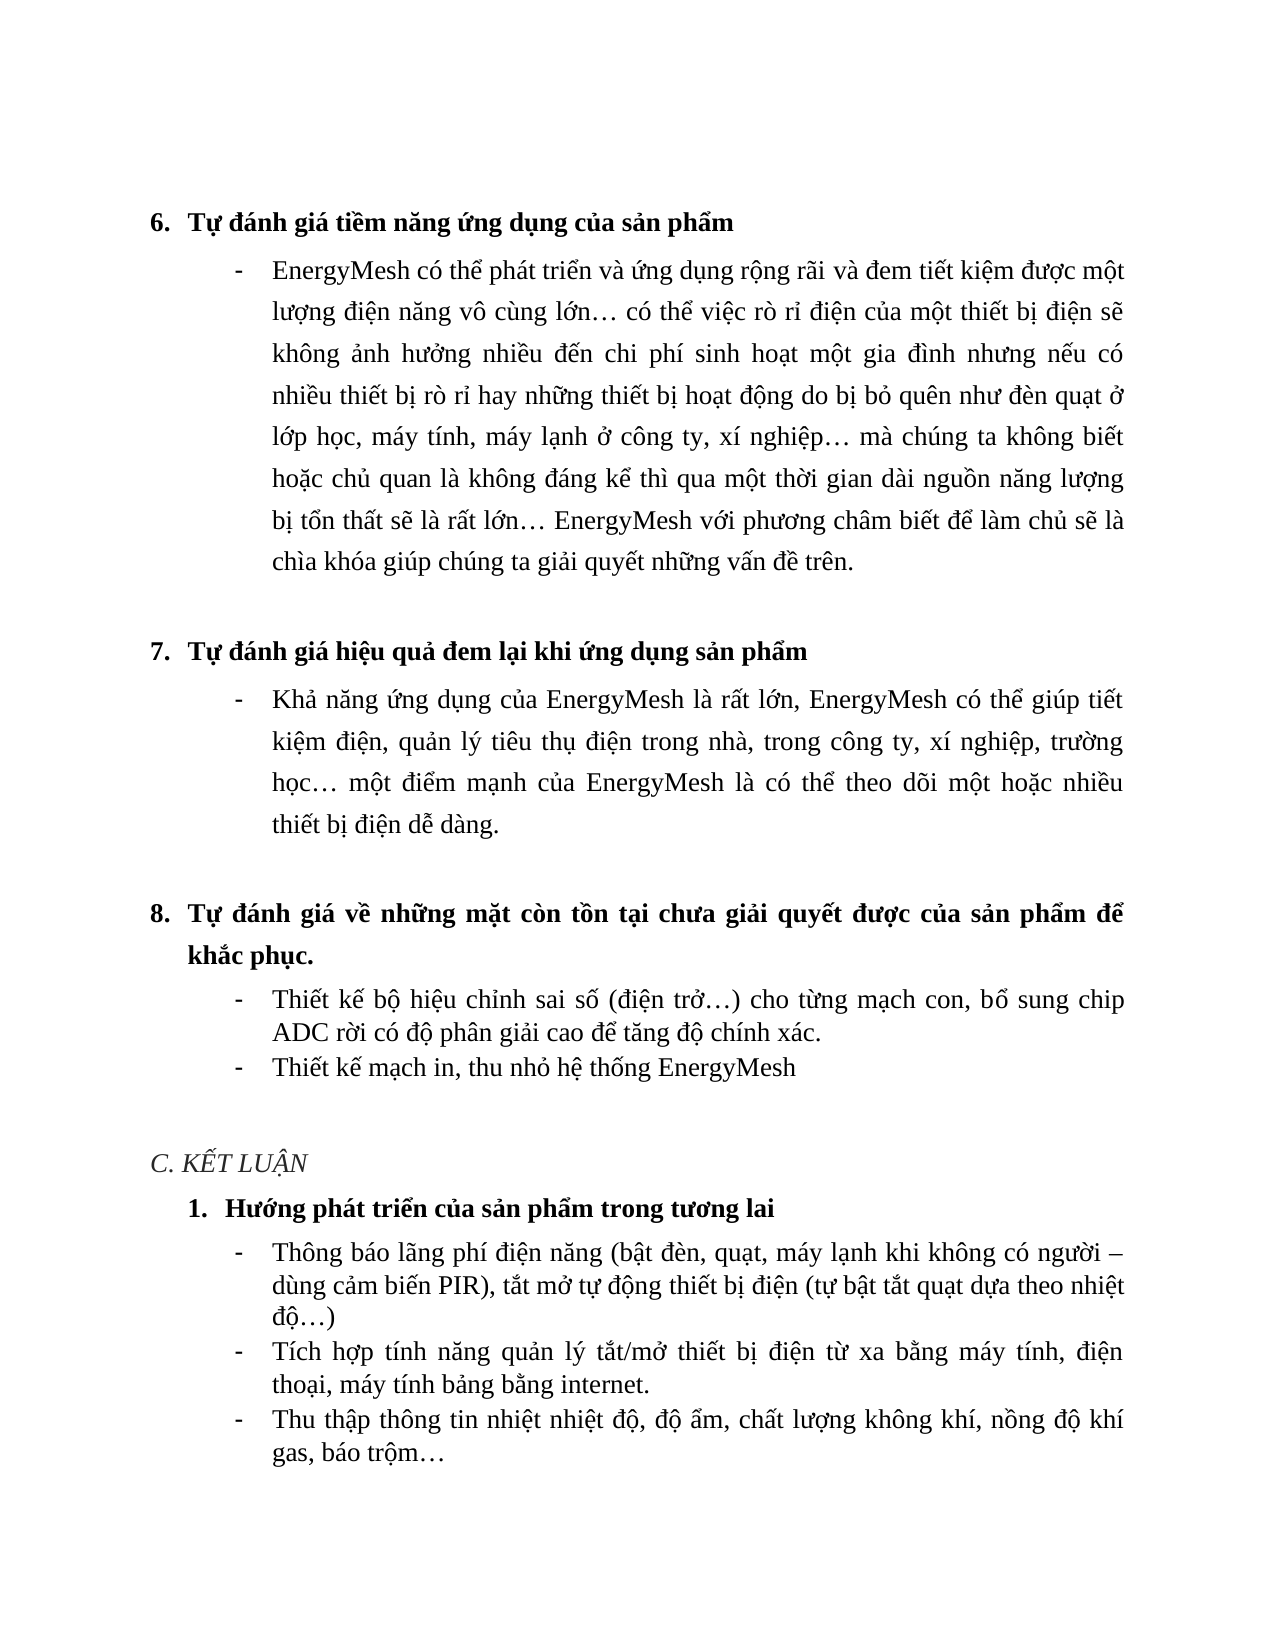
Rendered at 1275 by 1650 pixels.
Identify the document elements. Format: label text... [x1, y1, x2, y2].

list Tích hợp tính năng quản lý tắt/mở thiết bị điện từ xa bằng máy tính, điện thoại, máy tính bảng bằng internet. [234, 1331, 1125, 1399]
list Thiết kế bộ hiệu chỉnh sai số (điện trở…) cho từng mạch con, bổ sung chip ADC rời có độ phân giải cao để tăng độ chính xác. [234, 979, 1125, 1047]
subtitle C. KẾT LUẬN [150, 1147, 1125, 1178]
list Tự đánh giá về những mặt còn tồn tại chưa giải quyết được của sản phẩm để khắc phục. [150, 889, 1125, 973]
list Thiết kế mạch in, thu nhỏ hệ thống EnergyMesh [234, 1047, 1125, 1084]
list Tự đánh giá hiệu quả đem lại khi ứng dụng sản phẩm [150, 627, 1125, 669]
list Hướng phát triển của sản phẩm trong tương lai [187, 1184, 1125, 1226]
list EnergyMesh có thể phát triển và ứng dụng rộng rãi và đem tiết kiệm được một lượng điện năng vô cùng lớn… có thể việc rò rỉ điện của một thiết bị điện sẽ không ảnh hưởng nhiều đến chi phí sinh hoạt một gia đình nhưng nếu có nhiều thiết bị rò rỉ hay những thiết bị hoạt động do bị bỏ quên như đèn quạt ở lớp học, máy tính, máy lạnh ở công ty, xí nghiệp… mà chúng ta không biết hoặc chủ quan là không đáng kể thì qua một thời gian dài nguồn năng lượng bị tổn thất sẽ là rất lớn… EnergyMesh với phương châm biết để làm chủ sẽ là chìa khóa giúp chúng ta giải quyết những vấn đề trên. [234, 246, 1125, 579]
list Tự đánh giá tiềm năng ứng dụng của sản phẩm [150, 198, 1125, 239]
list Thu thập thông tin nhiệt nhiệt độ, độ ẩm, chất lượng không khí, nồng độ khí gas, báo trộm… [234, 1399, 1125, 1467]
list Thông báo lãng phí điện năng (bật đèn, quạt, máy lạnh khi không có người – dùng cảm biến PIR), tắt mở tự động thiết bị điện (tự bật tắt quạt dựa theo nhiệt độ…) [234, 1232, 1125, 1331]
list Khả năng ứng dụng của EnergyMesh là rất lớn, EnergyMesh có thể giúp tiết kiệm điện, quản lý tiêu thụ điện trong nhà, trong công ty, xí nghiệp, trường học… một điểm mạnh của EnergyMesh là có thể theo dõi một hoặc nhiều thiết bị điện dễ dàng. [234, 675, 1125, 842]
